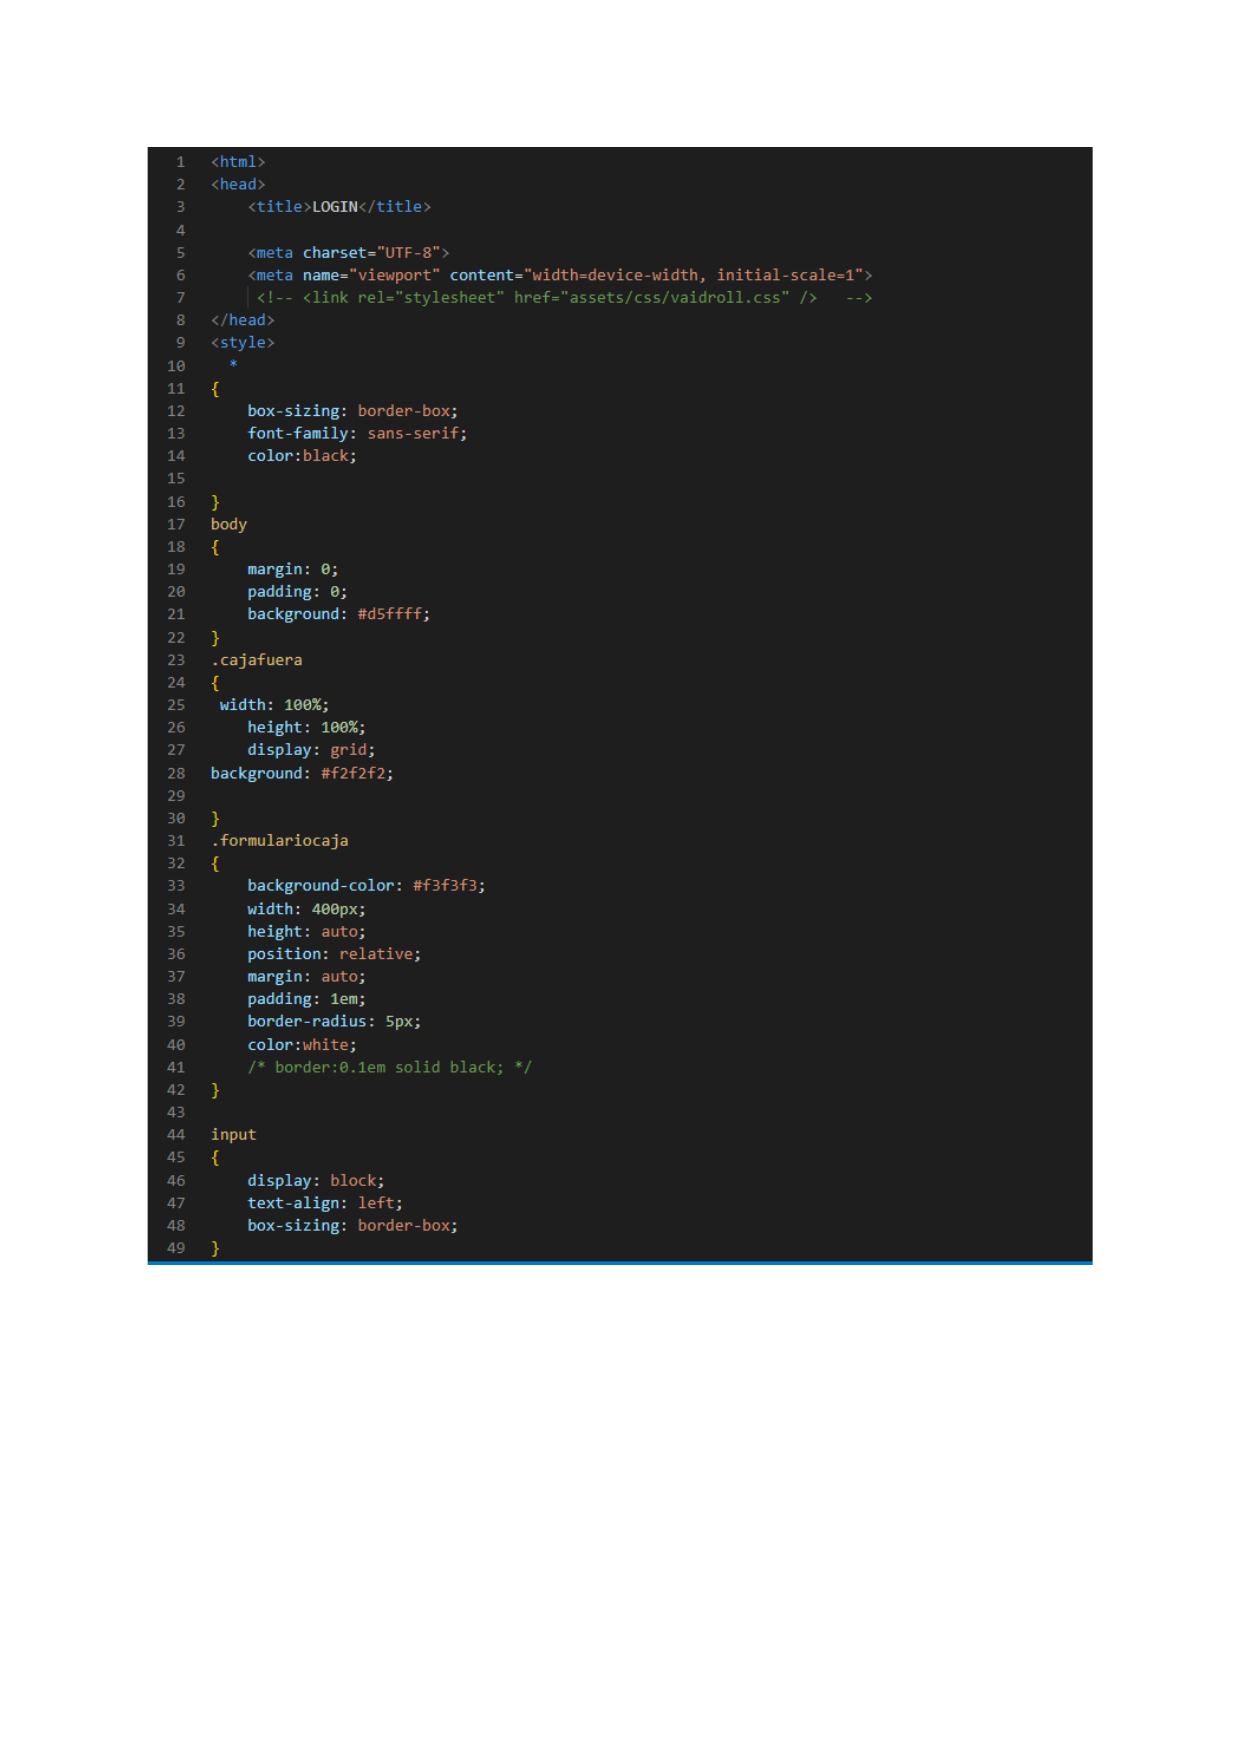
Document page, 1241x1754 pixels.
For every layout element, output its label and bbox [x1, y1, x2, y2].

picture [147, 147, 1093, 1265]
